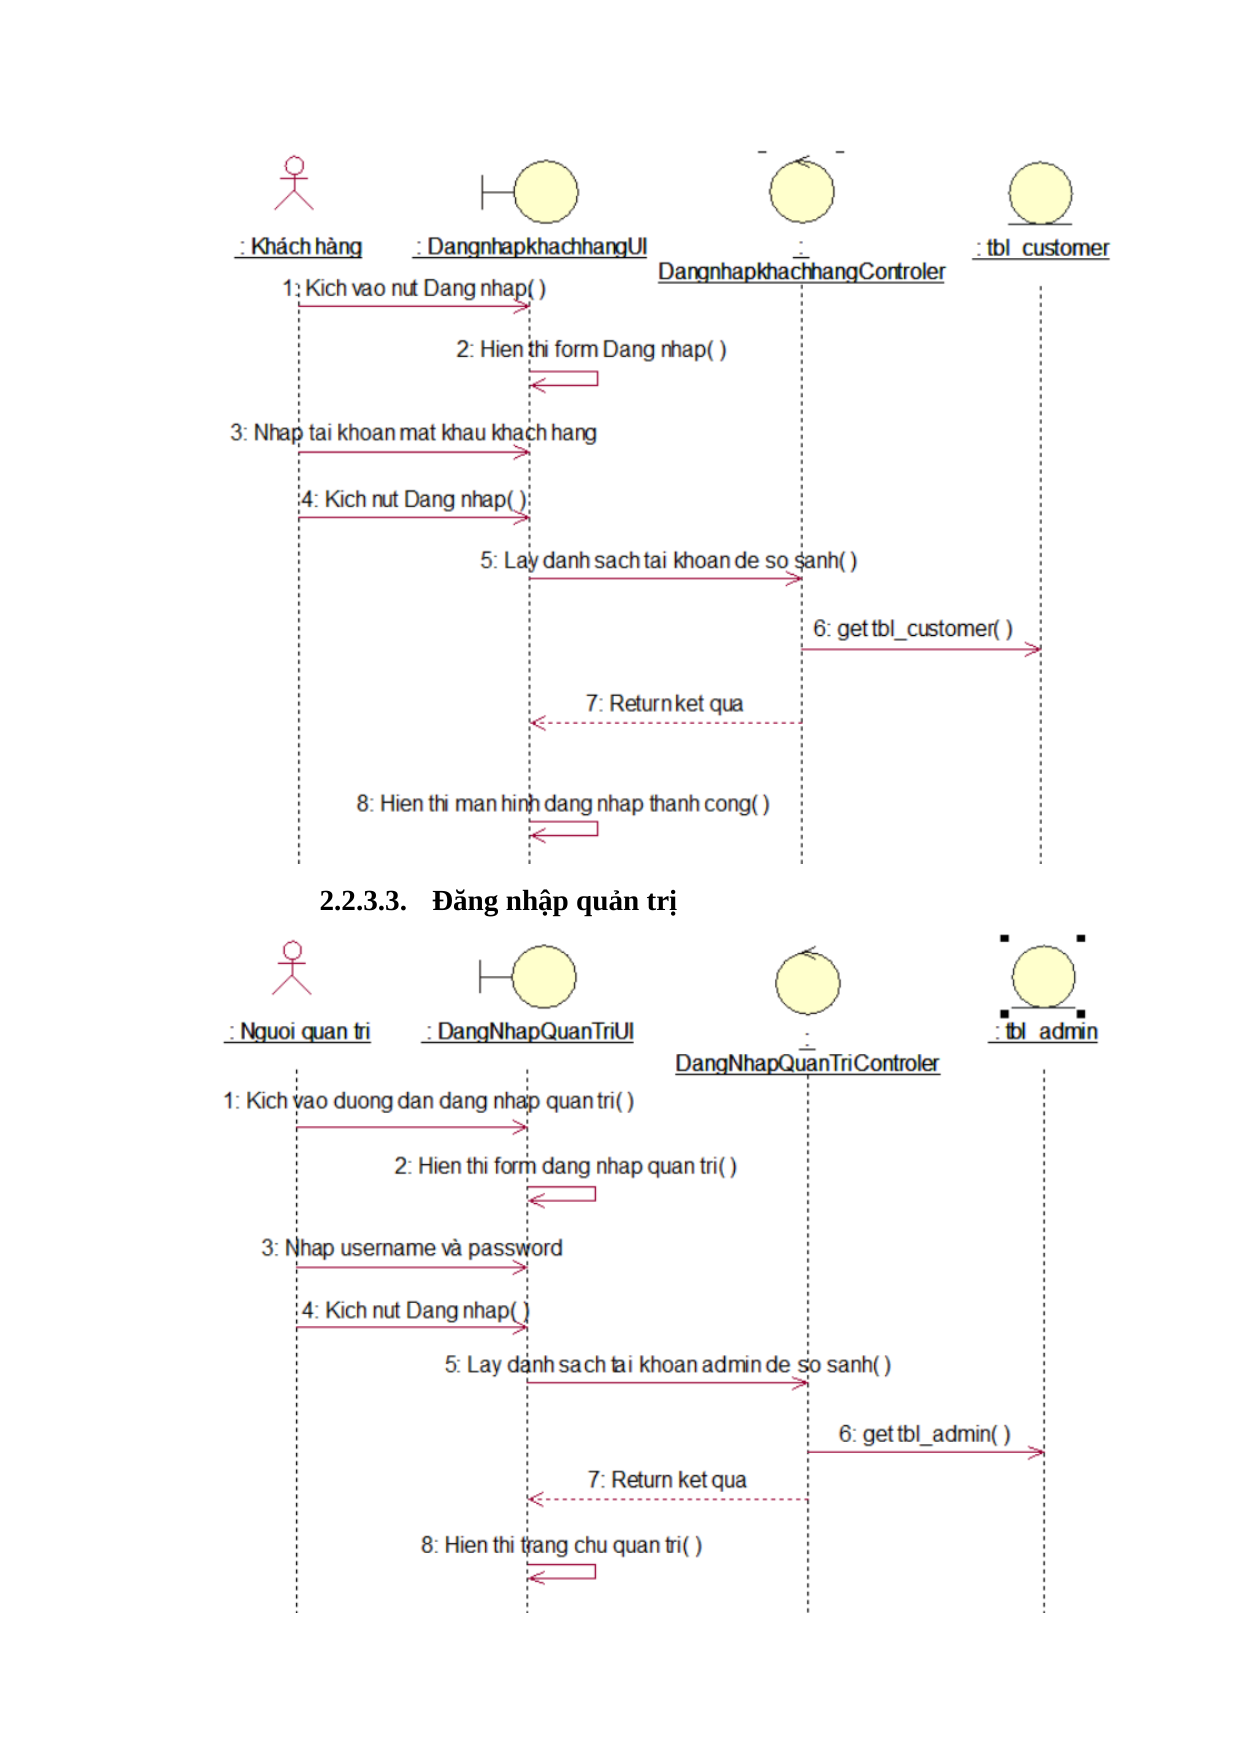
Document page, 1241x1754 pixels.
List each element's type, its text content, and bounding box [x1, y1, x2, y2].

picture [206, 147, 1123, 864]
picture [206, 933, 1123, 1613]
list Đăng nhập quản trị [319, 883, 1122, 917]
